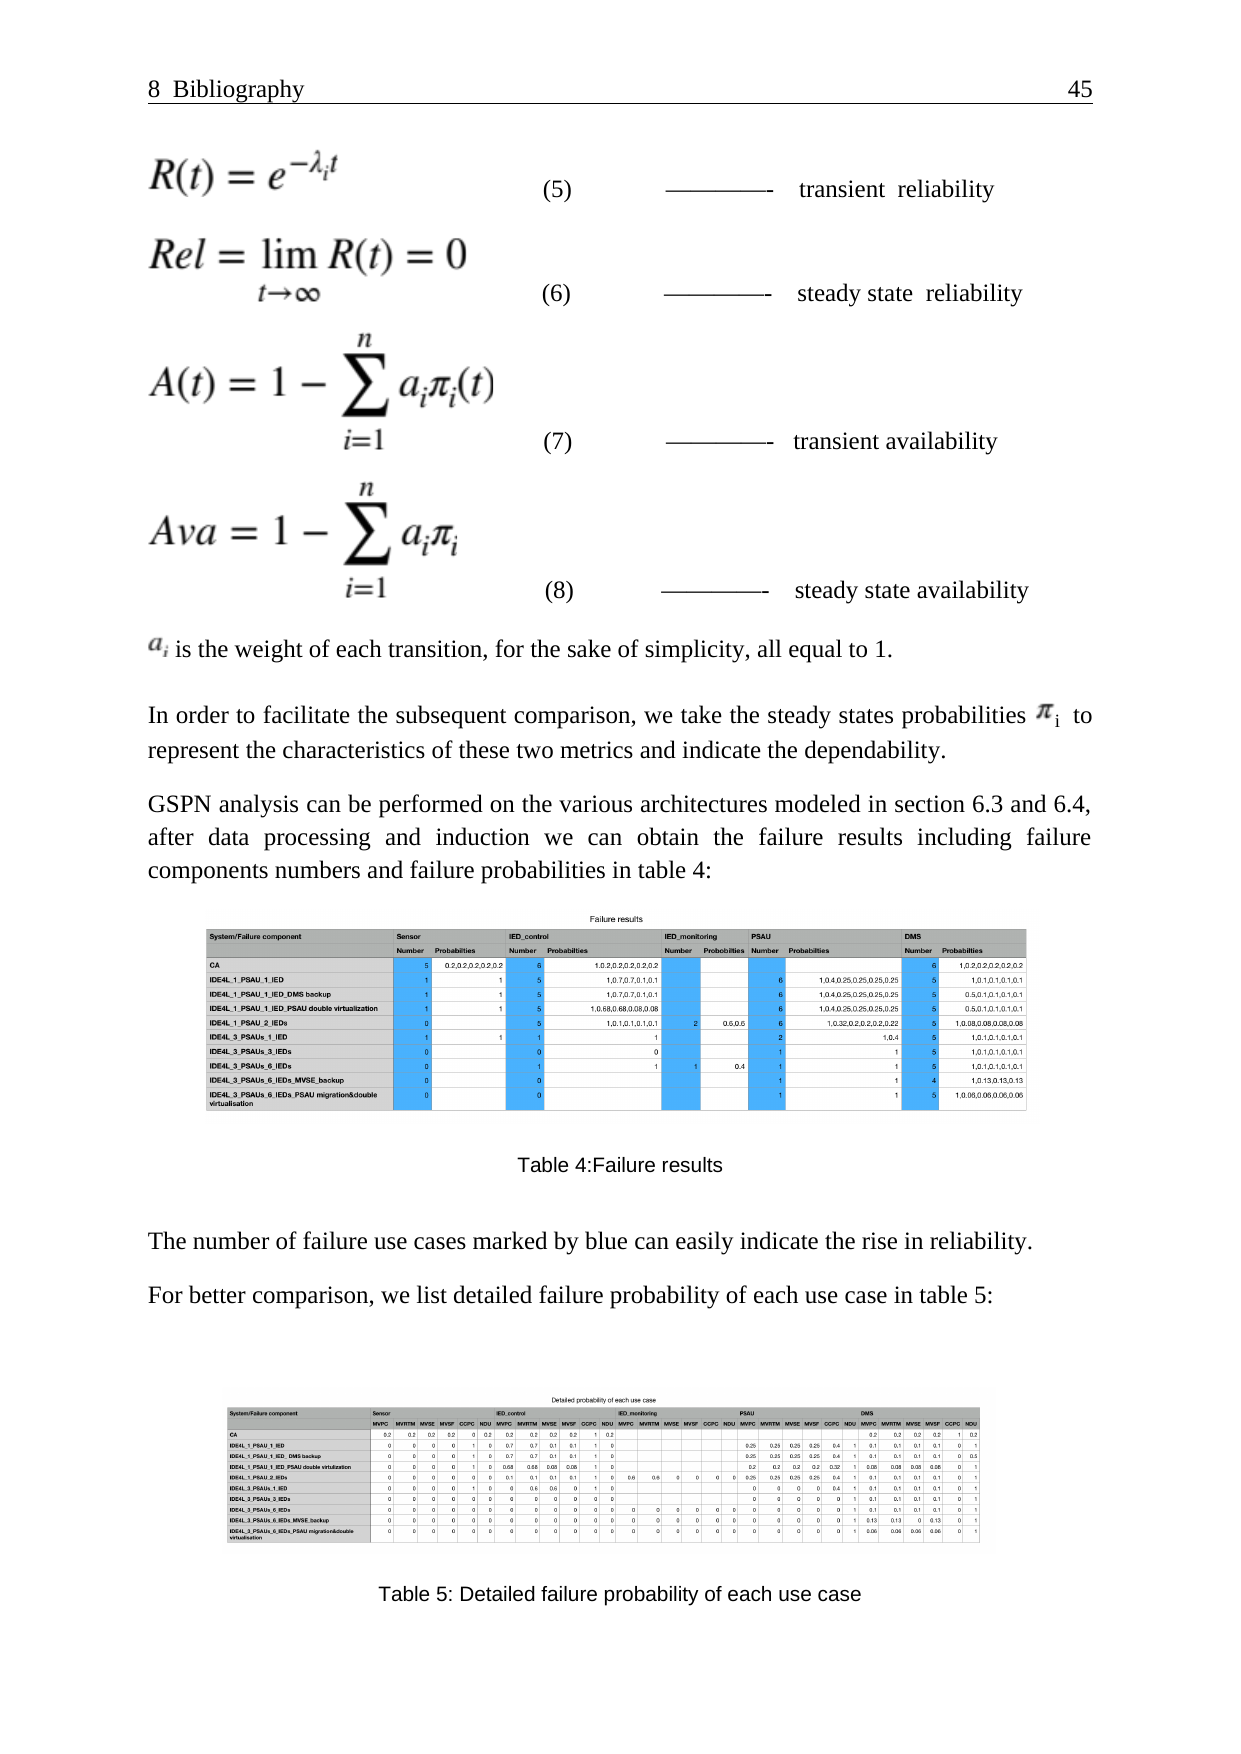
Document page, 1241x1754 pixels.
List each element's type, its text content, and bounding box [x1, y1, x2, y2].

text (5) ————- transient reliability [148, 148, 1093, 202]
picture [222, 1387, 996, 1554]
text Table 5: Detailed failure probability of each use case [148, 1582, 1093, 1606]
picture [204, 909, 1041, 1124]
text Table 4:Failure results [148, 1153, 1093, 1177]
text For better comparison, we list detailed failure probability of each use case in table 5: [148, 1280, 1093, 1309]
text In order to facilitate the subsequent comparison, we take the steady states probabilities i to represent the characteristics of these two metrics and indicate the dependability. [148, 687, 1093, 764]
text (7) ————- transient availability [148, 332, 1093, 455]
text is the weight of each transition, for the sake of simplicity, all equal to 1. [148, 628, 1093, 662]
text The number of failure use cases marked by blue can easily indicate the rise in reliability. [148, 1226, 1093, 1255]
text GSPN analysis can be performed on the various architectures modeled in section 6.3 and 6.4, after data processing and induction we can obtain the failure results including failure components numbers and failure probabilities in table 4: [148, 789, 1093, 884]
text (8) ————- steady state availability [148, 480, 1093, 603]
text (6) ————- steady state reliability [148, 227, 1093, 307]
